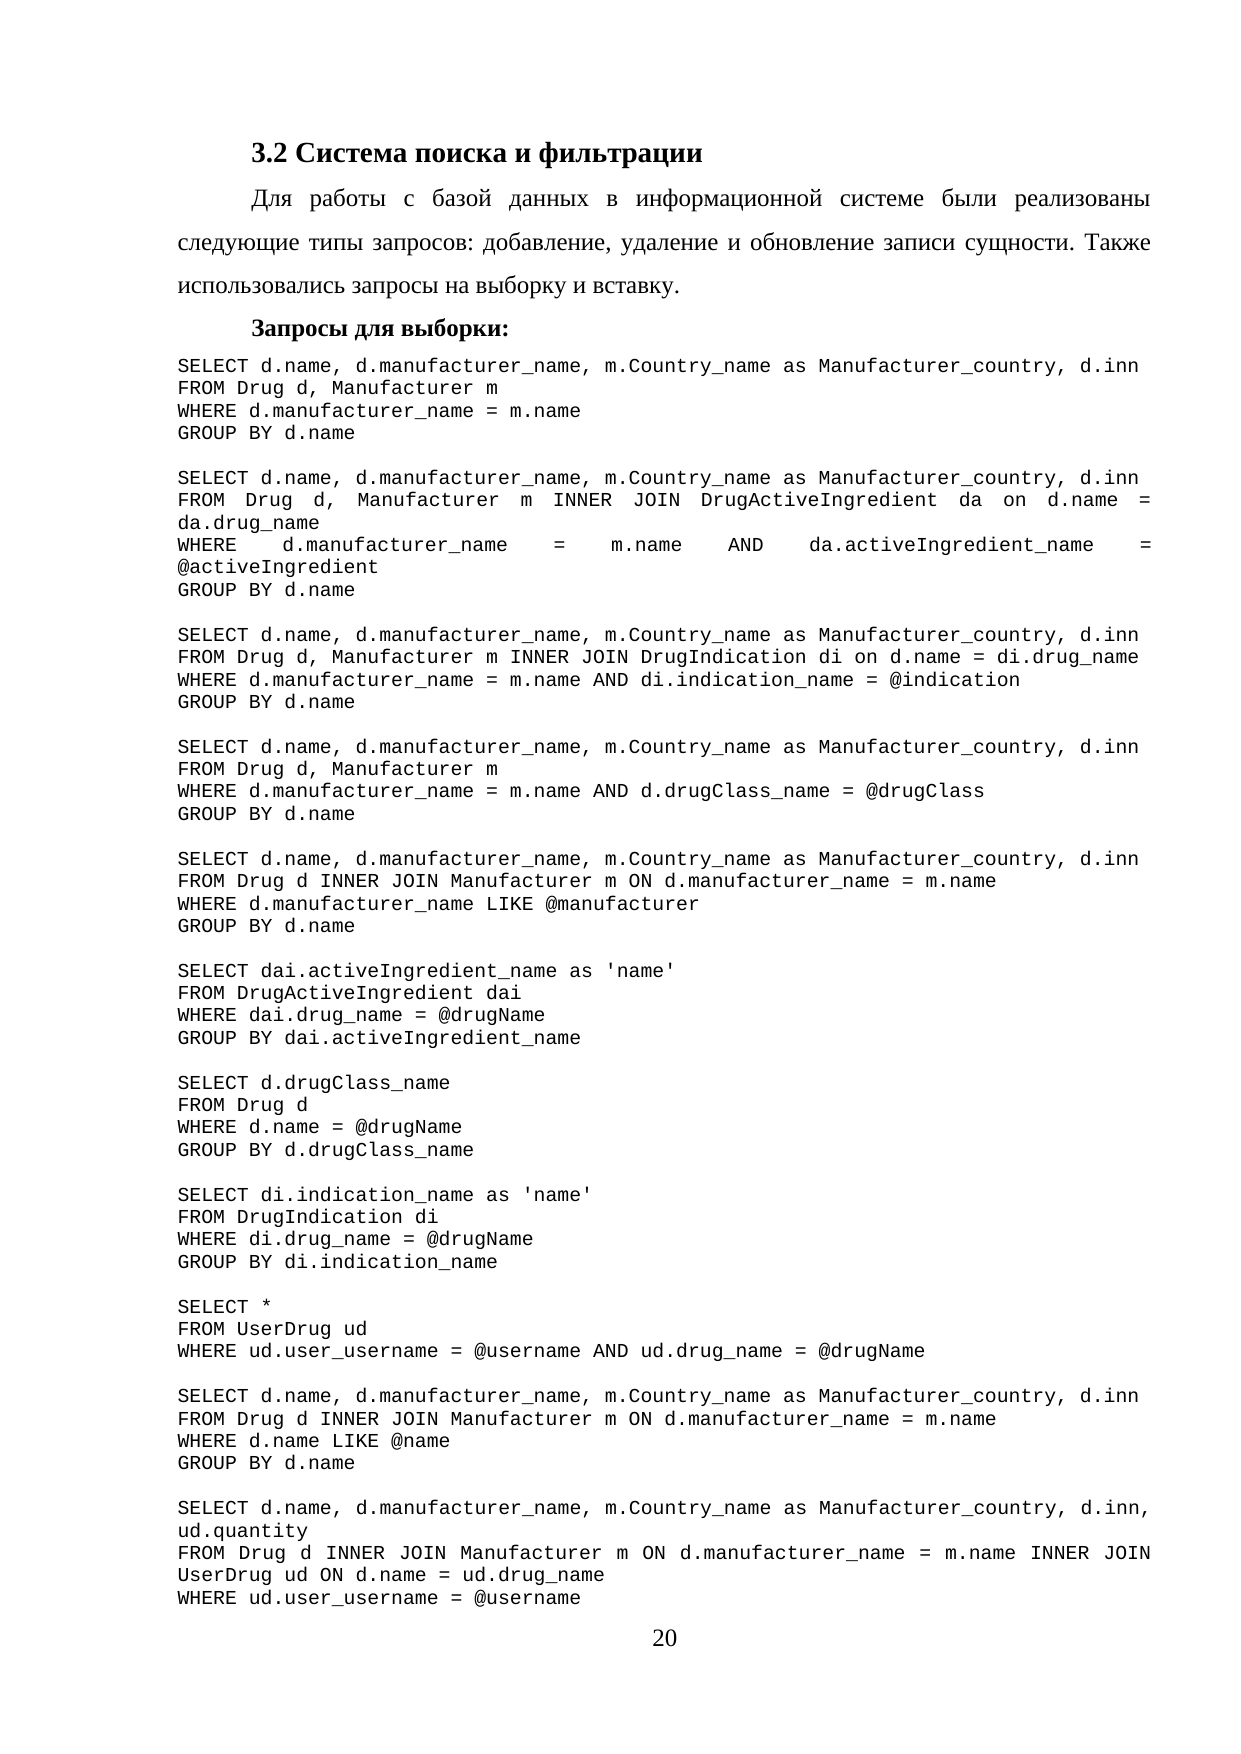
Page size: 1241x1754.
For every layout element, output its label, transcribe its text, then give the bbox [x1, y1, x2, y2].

text Для работы с базой данных в информационной системе были реализованы следующие типы запросов: добавление, удаление и обновление записи сущности. Также использовались запросы на выборку и вставку. [177, 183, 1152, 298]
text GROUP BY dai.activeIngredient_name [177, 1028, 1152, 1050]
text WHERE dai.drug_name = @drugName [177, 1005, 1152, 1028]
text WHERE d.manufacturer_name LIKE @manufacturer [177, 893, 1152, 916]
text SELECT d.name, d.manufacturer_name, m.Country_name as Manufacturer_country, d.inn [177, 356, 1152, 378]
text SELECT dai.activeIngredient_name as 'name' [177, 961, 1152, 983]
text WHERE d.manufacturer_name = m.name AND di.indication_name = @indication [177, 669, 1152, 692]
text WHERE di.drug_name = @drugName [177, 1229, 1152, 1252]
text GROUP BY d.name [177, 916, 1152, 938]
text WHERE d.name = @drugName [177, 1117, 1152, 1140]
text SELECT d.name, d.manufacturer_name, m.Country_name as Manufacturer_country, d.inn, ud.quantity [177, 1498, 1152, 1543]
text SELECT d.name, d.manufacturer_name, m.Country_name as Manufacturer_country, d.inn [177, 1386, 1152, 1408]
text FROM Drug d, Manufacturer m INNER JOIN DrugActiveIngredient da on d.name = da.drug_name [177, 490, 1152, 535]
text FROM Drug d, Manufacturer m [177, 759, 1152, 781]
text WHERE d.manufacturer_name = m.name AND da.activeIngredient_name = @activeIngredient [177, 535, 1152, 580]
text GROUP BY d.name [177, 423, 1152, 446]
text WHERE ud.user_username = @username [177, 1588, 1152, 1610]
text 3.2 Система поиска и фильтрации [177, 135, 1152, 168]
text SELECT d.name, d.manufacturer_name, m.Country_name as Manufacturer_country, d.inn [177, 625, 1152, 647]
text SELECT di.indication_name as 'name' [177, 1184, 1152, 1207]
text SELECT d.drugClass_name [177, 1073, 1152, 1095]
text FROM Drug d INNER JOIN Manufacturer m ON d.manufacturer_name = m.name INNER JOIN UserDrug ud ON d.name = ud.drug_name [177, 1543, 1152, 1588]
text GROUP BY d.name [177, 804, 1152, 826]
text WHERE d.manufacturer_name = m.name AND d.drugClass_name = @drugClass [177, 781, 1152, 804]
text SELECT d.name, d.manufacturer_name, m.Country_name as Manufacturer_country, d.inn [177, 849, 1152, 871]
text FROM DrugIndication di [177, 1207, 1152, 1229]
text SELECT d.name, d.manufacturer_name, m.Country_name as Manufacturer_country, d.inn [177, 737, 1152, 759]
text FROM Drug d INNER JOIN Manufacturer m ON d.manufacturer_name = m.name [177, 871, 1152, 893]
text GROUP BY d.name [177, 692, 1152, 714]
text FROM Drug d [177, 1095, 1152, 1117]
text WHERE d.manufacturer_name = m.name [177, 401, 1152, 423]
text FROM Drug d, Manufacturer m INNER JOIN DrugIndication di on d.name = di.drug_name [177, 647, 1152, 669]
text FROM Drug d INNER JOIN Manufacturer m ON d.manufacturer_name = m.name [177, 1408, 1152, 1431]
text GROUP BY d.name [177, 580, 1152, 602]
text GROUP BY d.drugClass_name [177, 1140, 1152, 1162]
text FROM Drug d, Manufacturer m [177, 378, 1152, 401]
text WHERE d.name LIKE @name [177, 1431, 1152, 1453]
text GROUP BY d.name [177, 1453, 1152, 1476]
text GROUP BY di.indication_name [177, 1252, 1152, 1274]
text SELECT d.name, d.manufacturer_name, m.Country_name as Manufacturer_country, d.inn [177, 468, 1152, 490]
text Запросы для выборки: [177, 313, 1152, 342]
text SELECT * [177, 1297, 1152, 1319]
text FROM UserDrug ud [177, 1319, 1152, 1341]
text WHERE ud.user_username = @username AND ud.drug_name = @drugName [177, 1341, 1152, 1364]
text FROM DrugActiveIngredient dai [177, 983, 1152, 1005]
